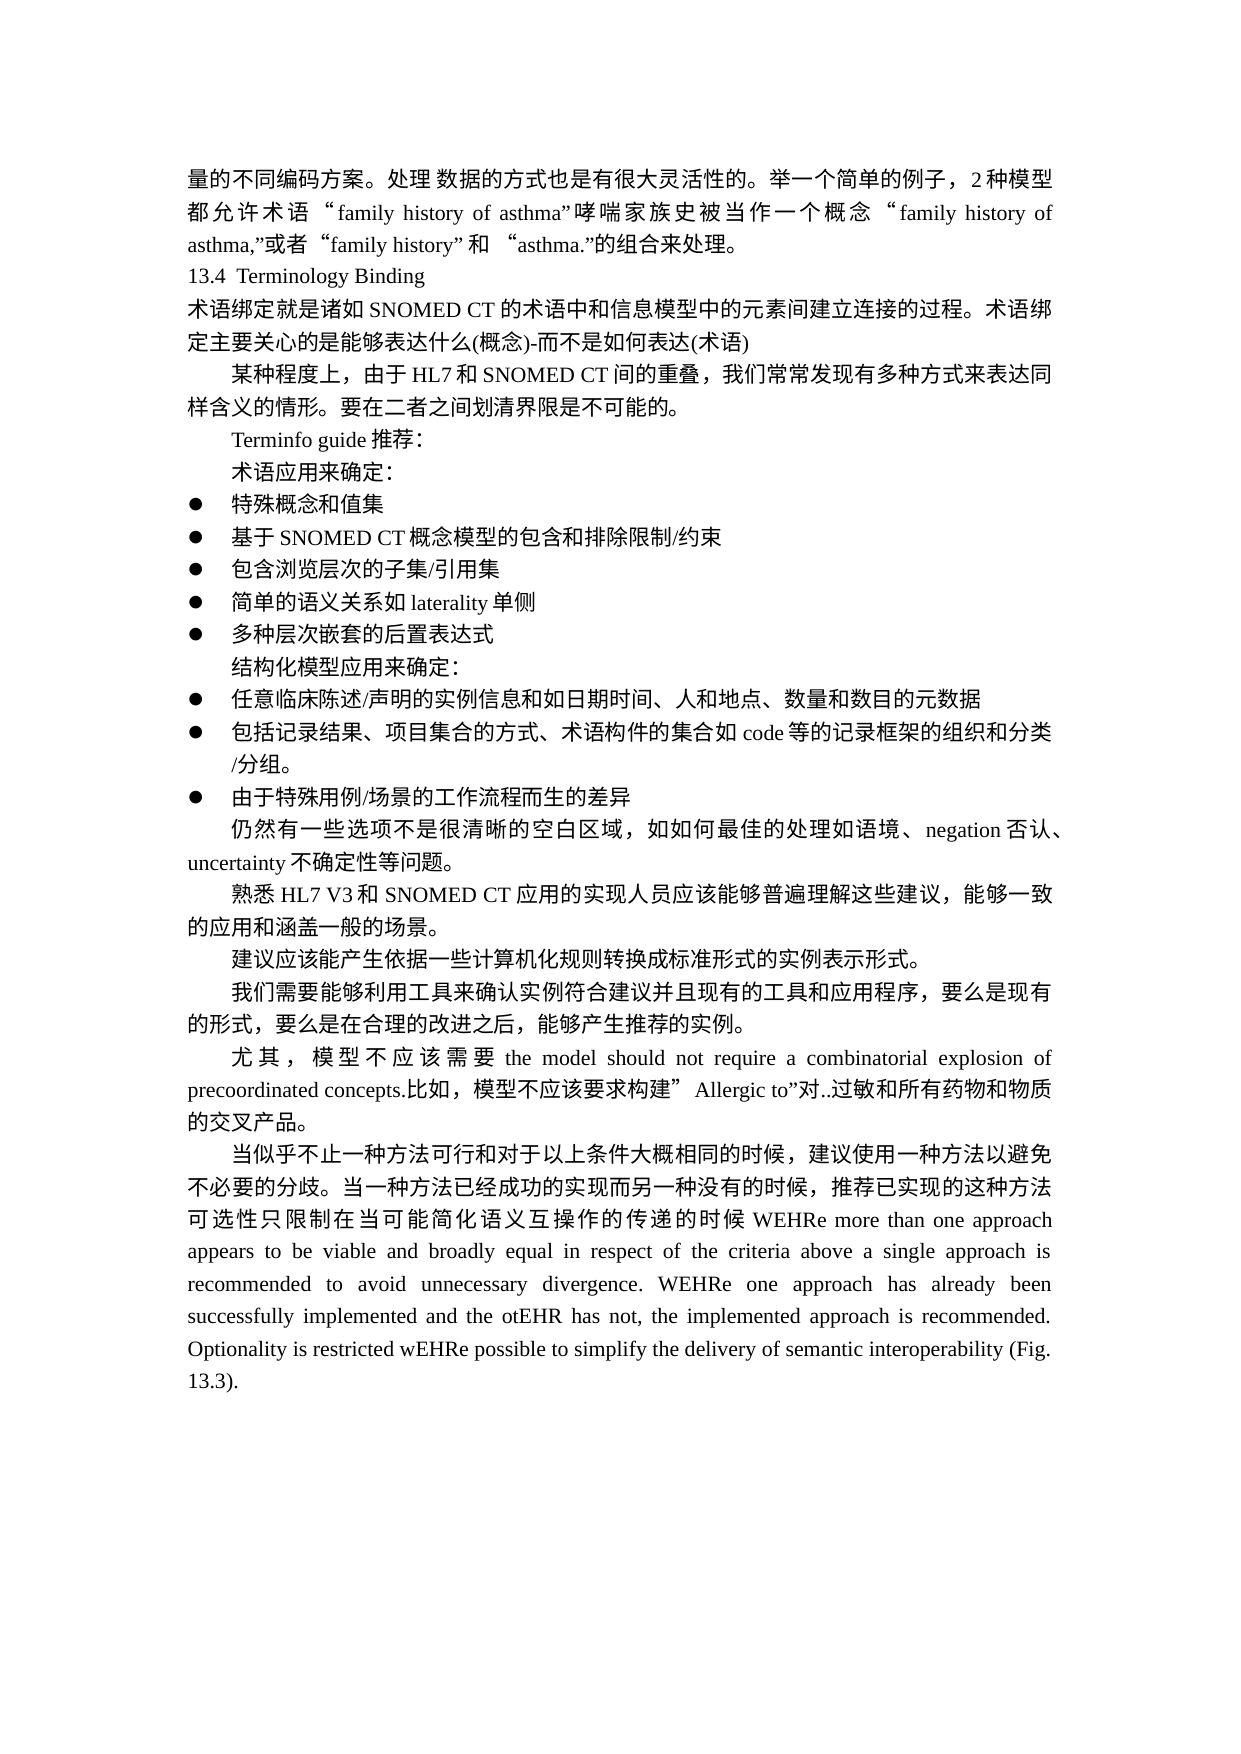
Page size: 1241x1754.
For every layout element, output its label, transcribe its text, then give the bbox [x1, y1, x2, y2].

text 当似乎不止一种方法可行和对于以上条件大概相同的时候，建议使用一种方法以避免不必要的分歧。当一种方法已经成功的实现而另一种没有的时候，推荐已实现的这种方法。可选性只限制在当可能简化语义互操作的传递的时候WEHRe more than one approach appears to be viable and broadly equal in respect of the criteria above a single approach is recommended to avoid unnecessary divergence. WEHRe one approach has already been successfully implemented and the otEHR has not, the implemented approach is recommended. Optionality is restricted wEHRe possible to simplify the delivery of semantic interoperability (Fig. 13.3). [187, 1137, 1053, 1397]
list 多种层次嵌套的后置表达式 [187, 617, 1053, 649]
list 简单的语义关系如laterality单侧 [187, 584, 1053, 617]
list 由于特殊用例/场景的工作流程而生的差异 [187, 779, 1053, 812]
list 包括记录结果、项目集合的方式、术语构件的集合如code等的记录框架的组织和分类/分组。 [187, 714, 1053, 779]
text 尤其，模型不应该需要the model should not require a combinatorial explosion of precoordinated concepts.比如，模型不应该要求构建”Allergic to”对..过敏和所有药物和物质的交叉产品。 [187, 1039, 1053, 1137]
text 建议应该能产生依据一些计算机化规则转换成标准形式的实例表示形式。 [187, 942, 1053, 974]
text 结构化模型应用来确定： [231, 649, 1053, 682]
list 基于SNOMED CT概念模型的包含和排除限制/约束 [187, 519, 1053, 552]
list 任意临床陈述/声明的实例信息和如日期时间、人和地点、数量和数目的元数据 [187, 682, 1053, 714]
text 13.4 Terminology Binding [187, 259, 1053, 292]
text 仍然有一些选项不是很清晰的空白区域，如如何最佳的处理如语境、negation否认、uncertainty不确定性等问题。 [187, 812, 1053, 877]
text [187, 162, 1053, 259]
text 术语应用来确定： [187, 454, 1053, 487]
text 我们需要能够利用工具来确认实例符合建议并且现有的工具和应用程序，要么是现有的形式，要么是在合理的改进之后，能够产生推荐的实例。 [187, 974, 1053, 1039]
text 某种程度上，由于HL7和SNOMED CT间的重叠，我们常常发现有多种方式来表达同样含义的情形。要在二者之间划清界限是不可能的。 [187, 357, 1053, 422]
list 包含浏览层次的子集/引用集 [187, 552, 1053, 584]
text 熟悉HL7 V3和SNOMED CT应用的实现人员应该能够普遍理解这些建议，能够一致的应用和涵盖一般的场景。 [187, 877, 1053, 942]
text Terminfo guide推荐： [187, 422, 1053, 454]
text 术语绑定就是诸如SNOMED CT的术语中和信息模型中的元素间建立连接的过程。术语绑定主要关心的是能够表达什么(概念)-而不是如何表达(术语) [187, 292, 1053, 357]
list 特殊概念和值集 [187, 487, 1053, 519]
